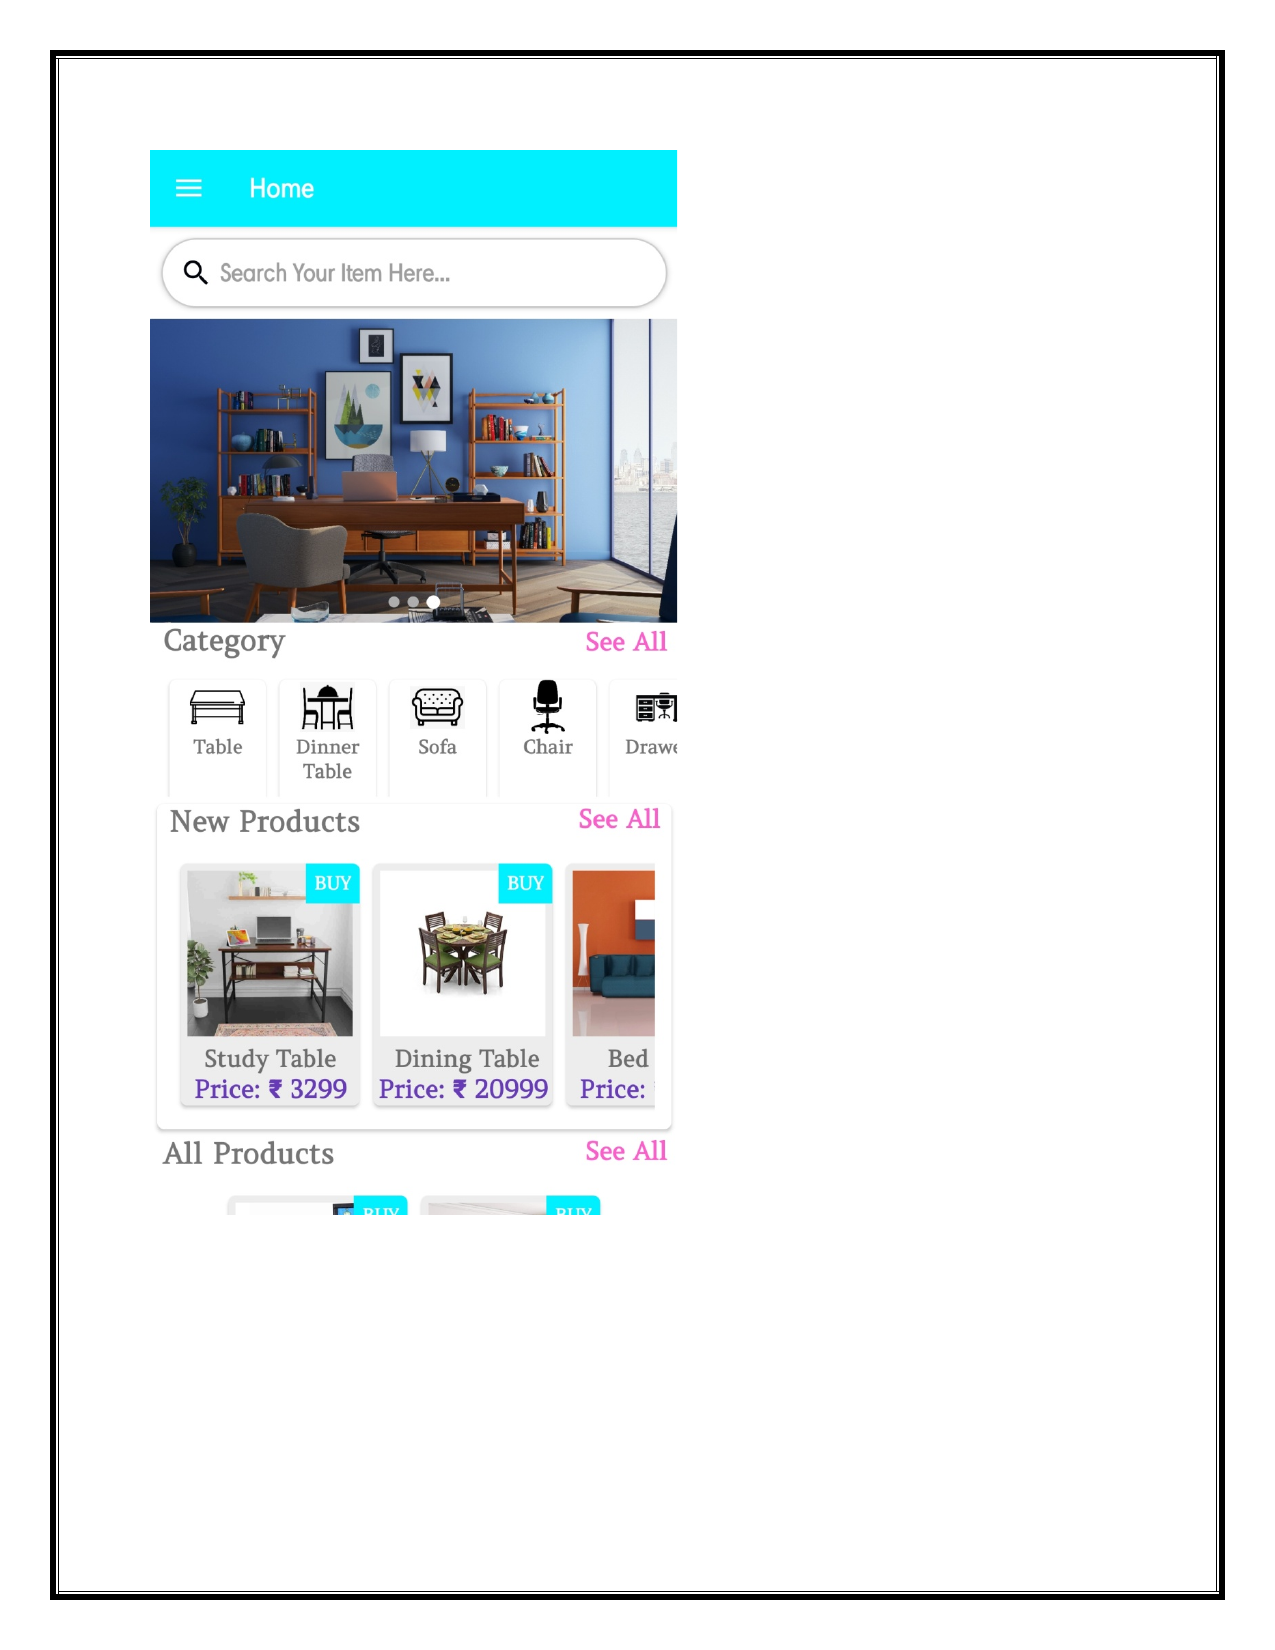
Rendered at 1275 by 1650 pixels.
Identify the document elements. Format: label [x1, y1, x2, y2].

picture [150, 150, 678, 1215]
